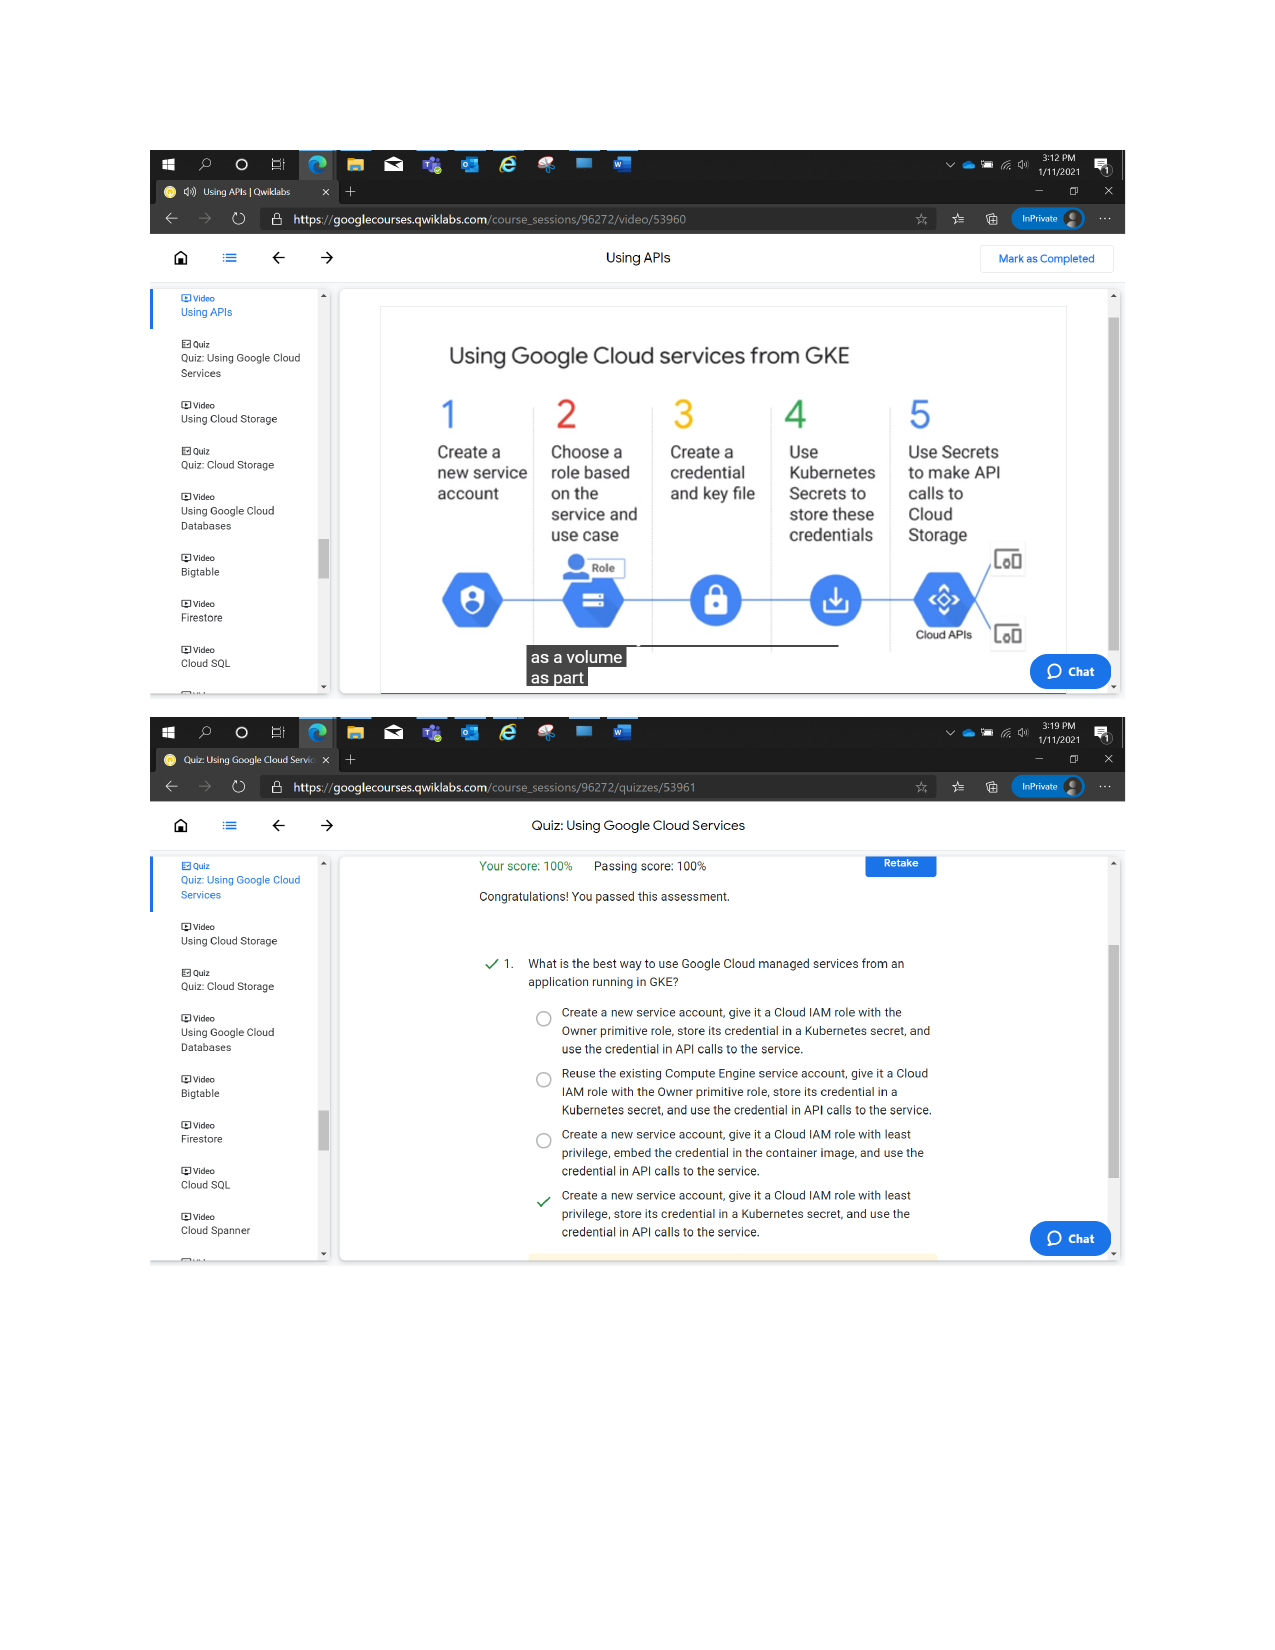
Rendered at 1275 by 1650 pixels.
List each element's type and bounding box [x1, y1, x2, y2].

picture [150, 717, 1125, 1266]
picture [150, 150, 1125, 699]
